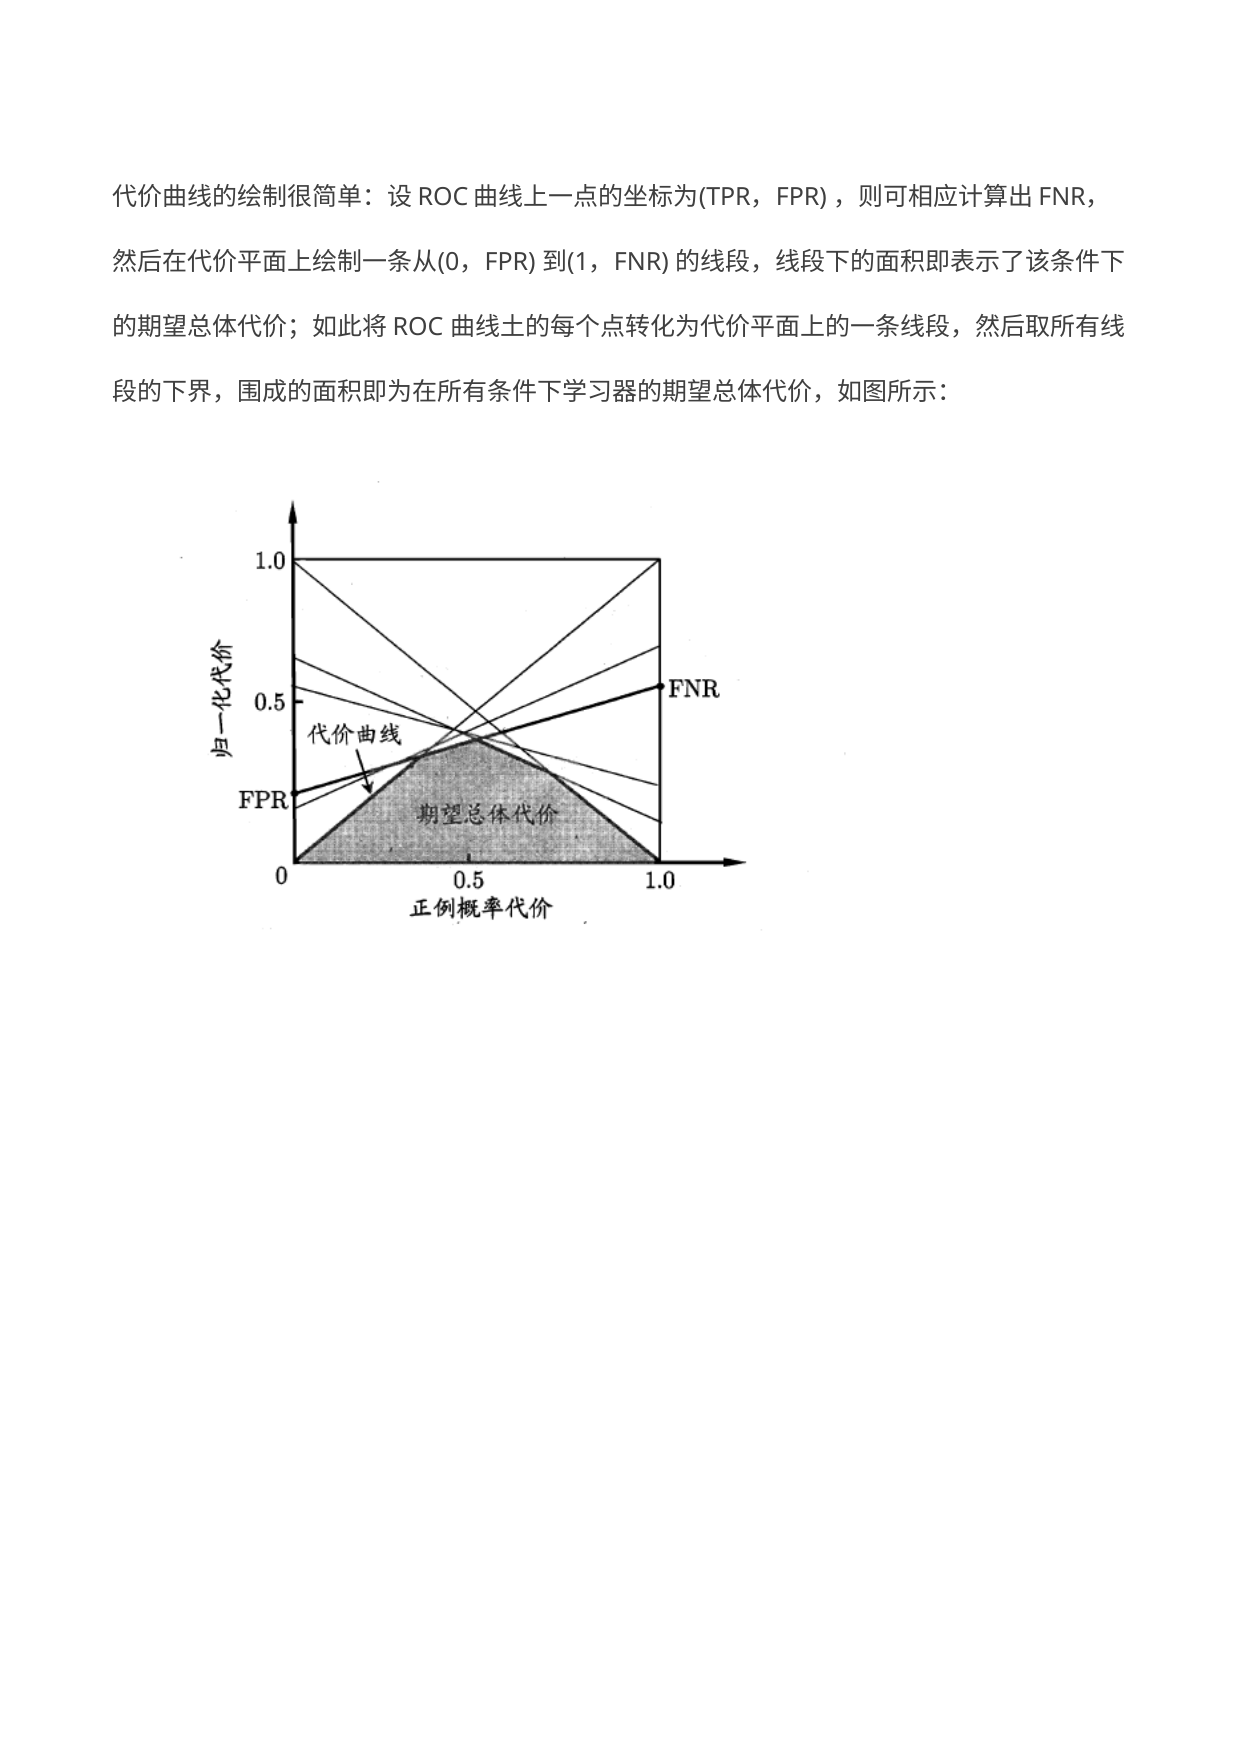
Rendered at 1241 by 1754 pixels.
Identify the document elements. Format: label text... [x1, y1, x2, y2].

text 代价曲线的绘制很简单：设ROC曲线上一点的坐标为(TPR，FPR) ，则可相应计算出FNR，然后在代价平面上绘制一条从(0，FPR) 到(1，FNR) 的线段，线段下的面积即表示了该条件下的期望总体代价；如此将ROC 曲线土的每个点转化为代价平面上的一条线段，然后取所有线段的下界，围成的面积即为在所有条件下学习器的期望总体代价，如图所示： [112, 162, 1128, 422]
picture [112, 480, 846, 936]
